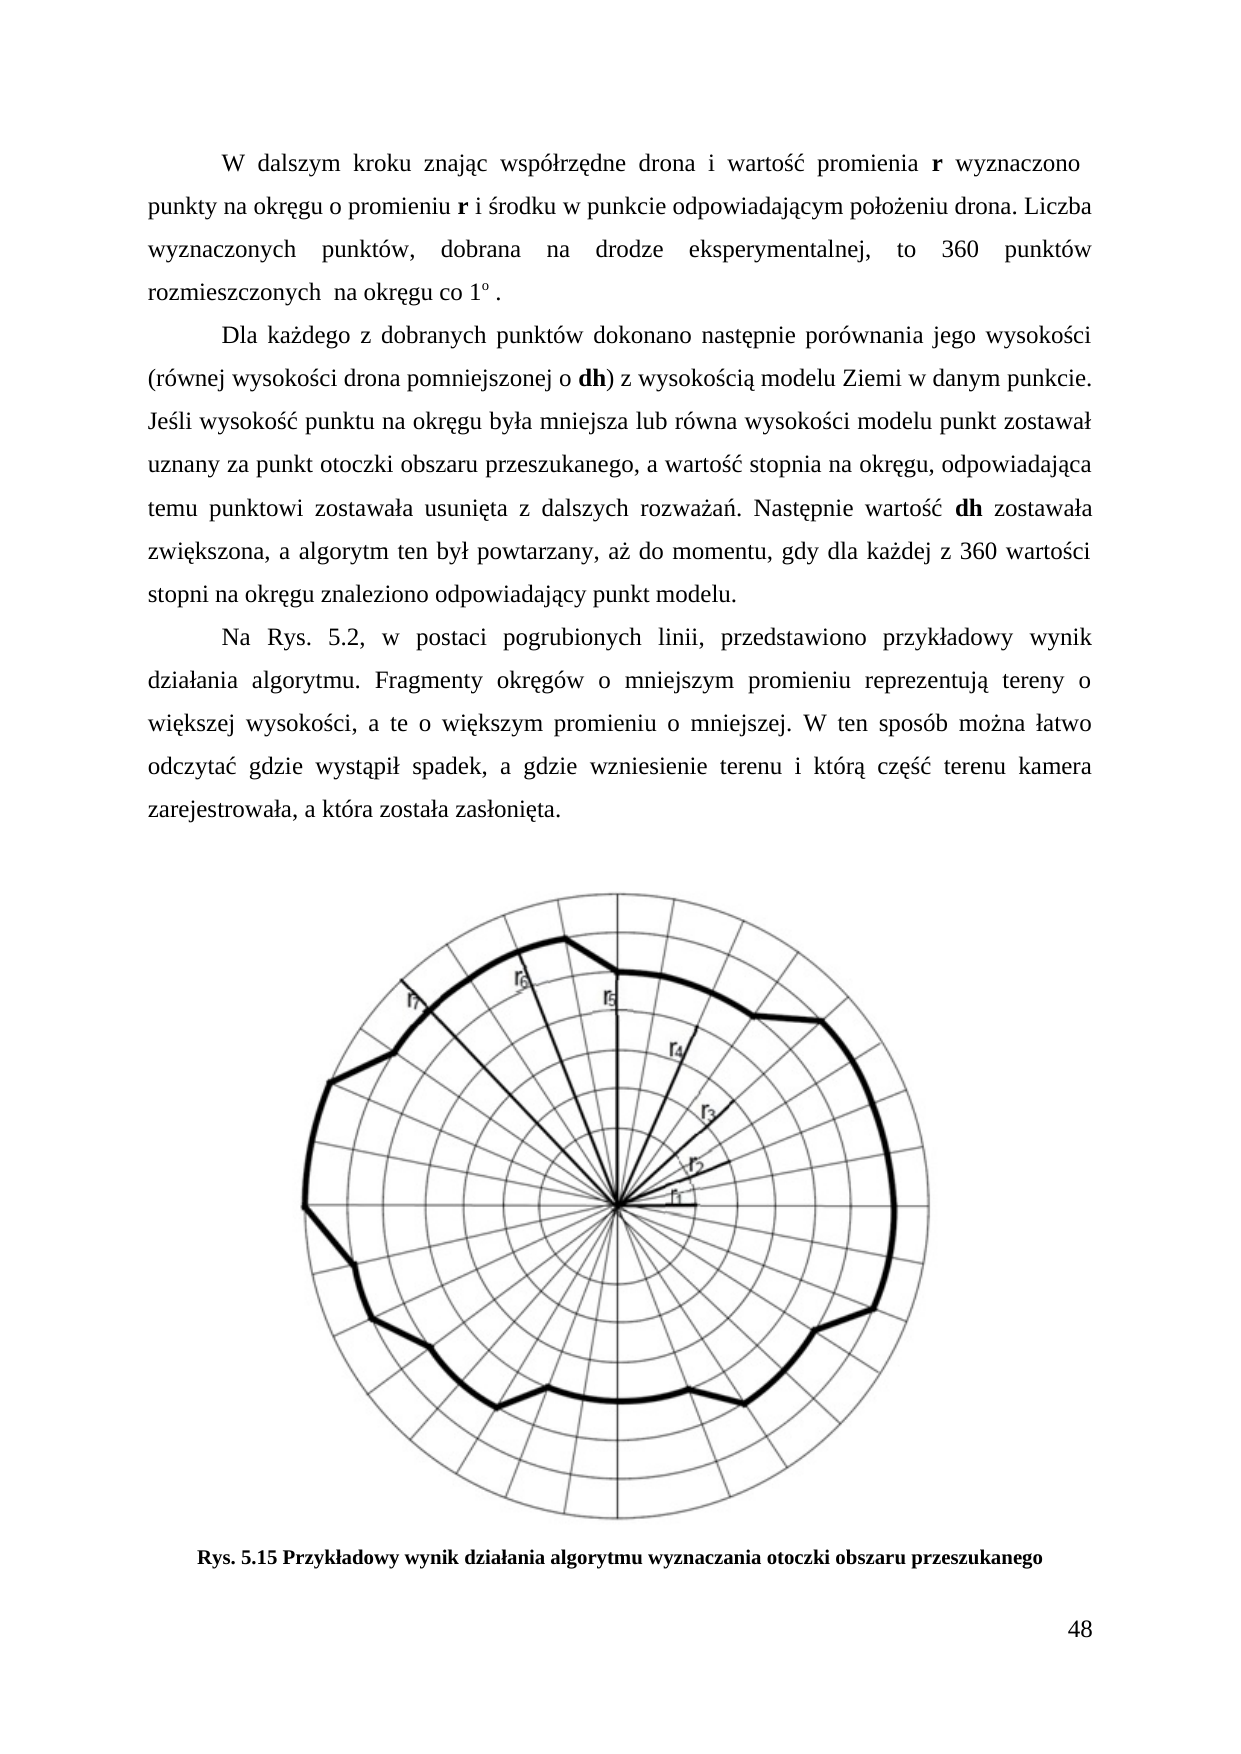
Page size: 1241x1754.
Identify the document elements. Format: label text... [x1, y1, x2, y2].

text Dla każdego z dobranych punktów dokonano następnie porównania jego wysokości (równej wysokości drona pomniejszonej o dh) z wysokością modelu Ziemi w danym punkcie. Jeśli wysokość punktu na okręgu była mniejsza lub równa wysokości modelu punkt zostawał uznany za punkt otoczki obszaru przeszukanego, a wartość stopnia na okręgu, odpowiadająca temu punktowi zostawała usunięta z dalszych rozważań. Następnie wartość dh zostawała zwiększona, a algorytm ten był powtarzany, aż do momentu, gdy dla każdej z 360 wartości stopni na okręgu znaleziono odpowiadający punkt modelu. [148, 320, 1092, 608]
picture [281, 880, 959, 1531]
text W dalszym kroku znając współrzędne drona i wartość promienia r wyznaczono punkty na okręgu o promieniu r i środku w punkcie odpowiadającym położeniu drona. Liczba wyznaczonych punktów, dobrana na drodze eksperymentalnej, to 360 punktów rozmieszczonych na okręgu co 1o . [148, 148, 1092, 306]
text Na Rys. 5.2, w postaci pogrubionych linii, przedstawiono przykładowy wynik działania algorytmu. Fragmenty okręgów o mniejszym promieniu reprezentują tereny o większej wysokości, a te o większym promieniu o mniejszej. W ten sposób można łatwo odczytać gdzie wystąpił spadek, a gdzie wzniesienie terenu i którą część terenu kamera zarejestrowała, a która została zasłonięta. [148, 622, 1092, 823]
